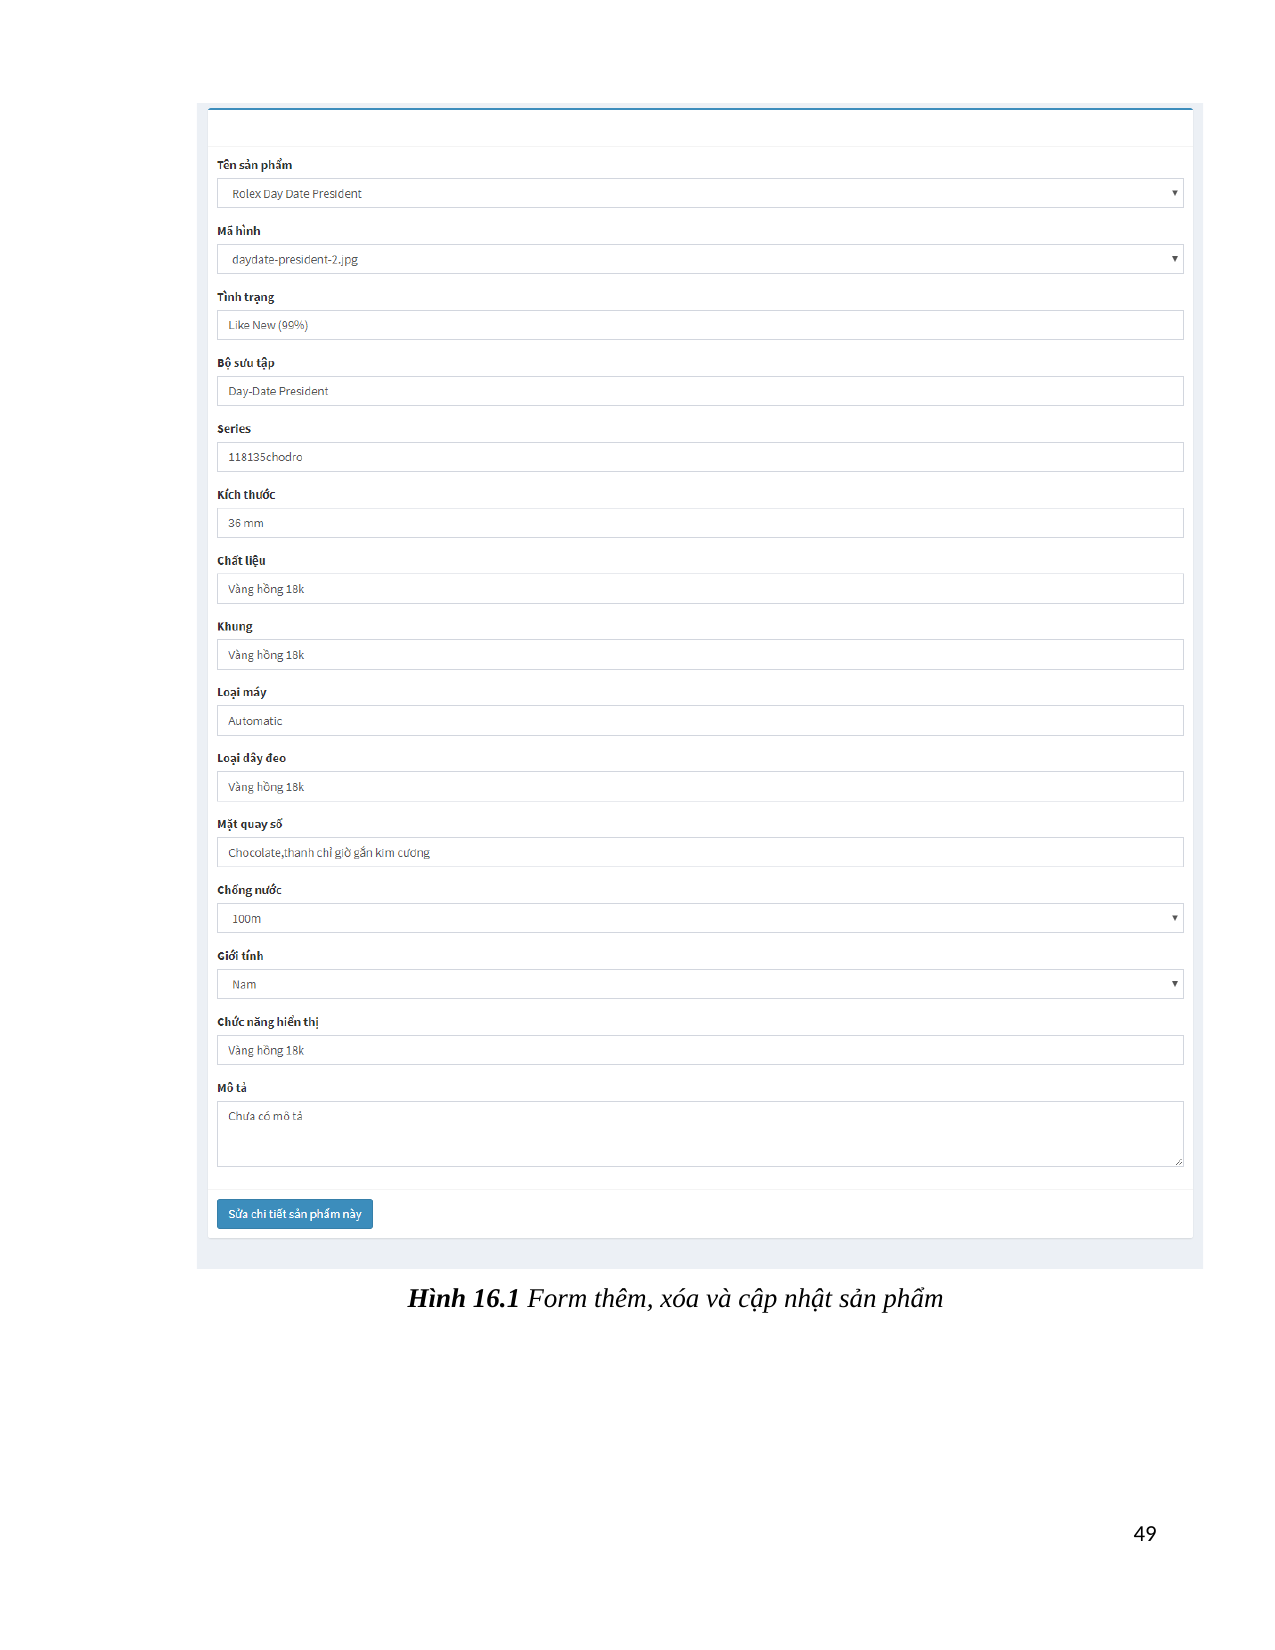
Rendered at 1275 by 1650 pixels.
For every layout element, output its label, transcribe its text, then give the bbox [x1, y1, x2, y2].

picture [196, 103, 1204, 1274]
list Hình 16.1 Form thêm, xóa và cập nhật sản phẩm [197, 1282, 1156, 1313]
